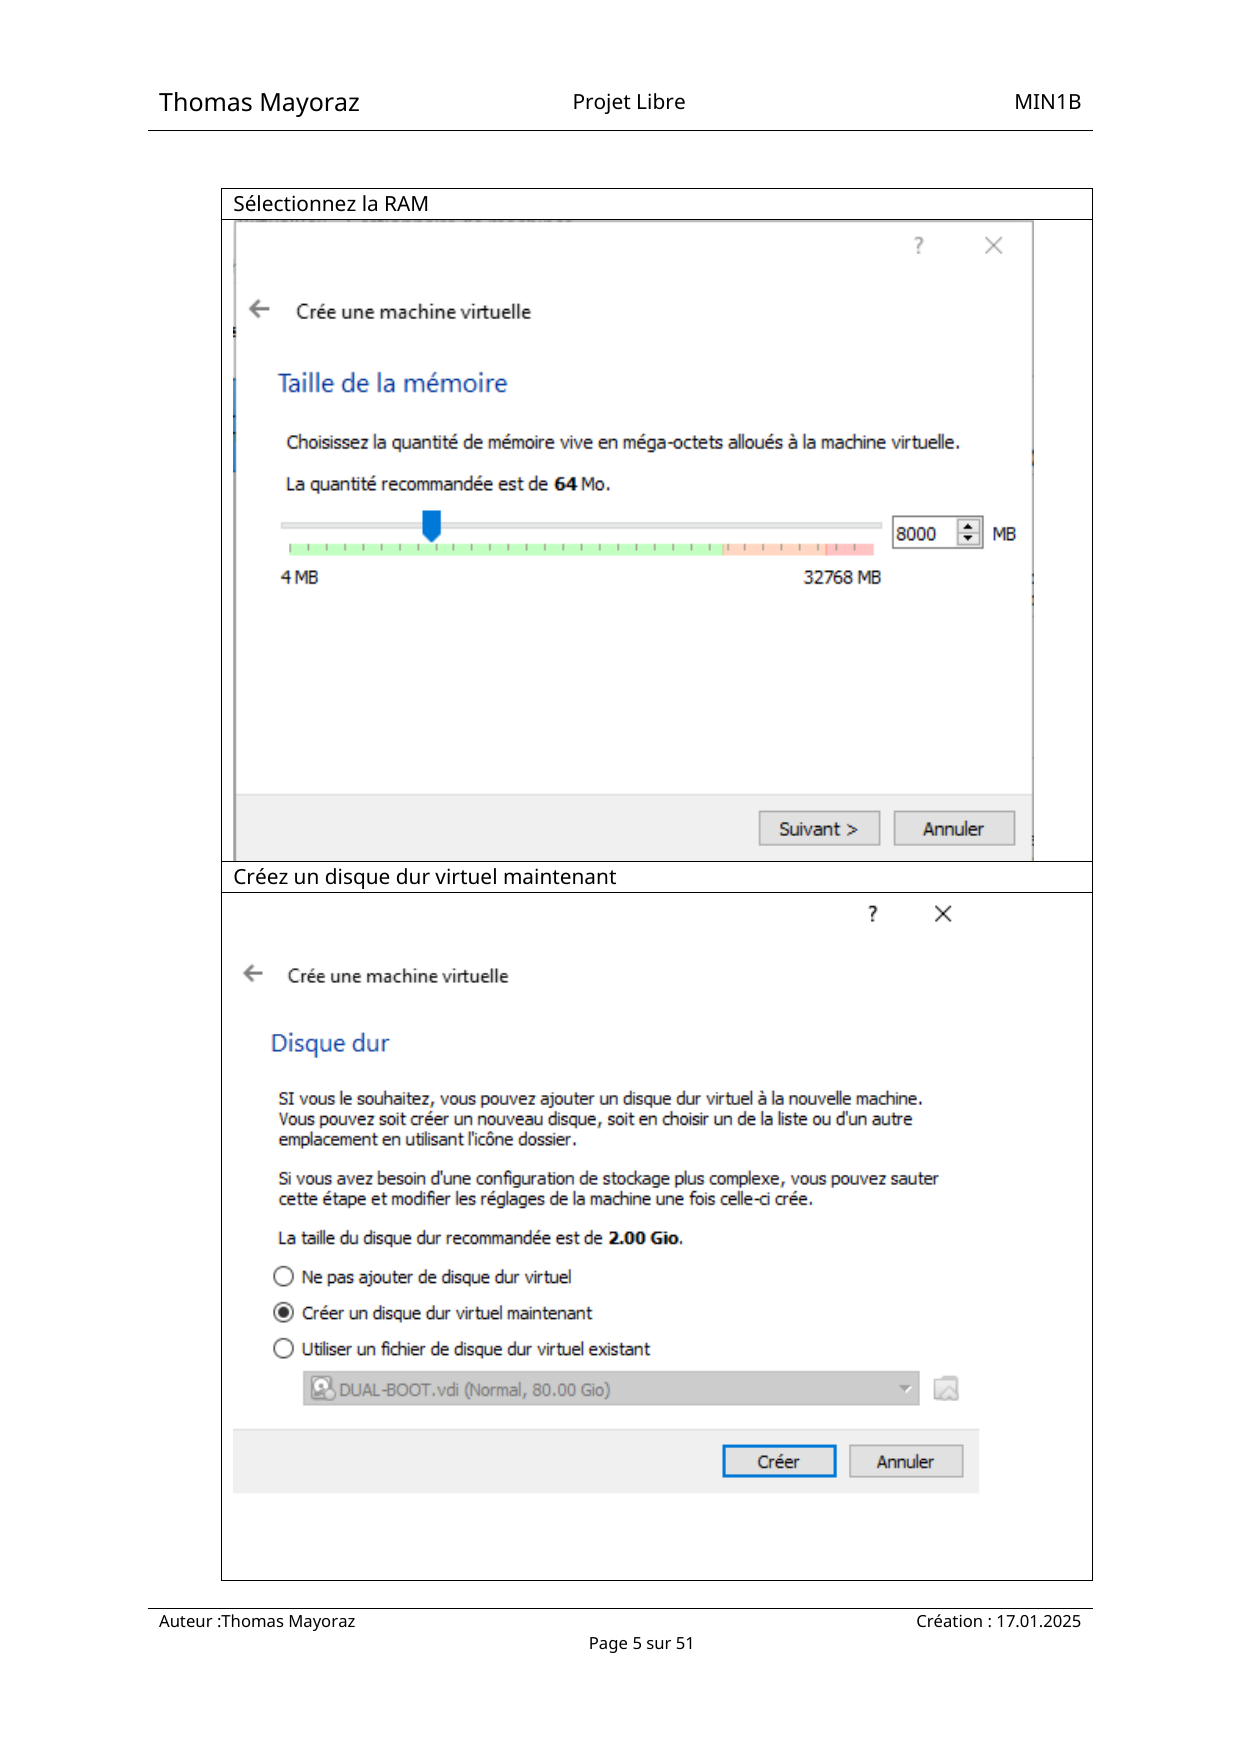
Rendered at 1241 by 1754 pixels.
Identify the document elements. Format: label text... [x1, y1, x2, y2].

table_cell Créez un disque dur virtuel maintenant [222, 862, 1092, 892]
picture [233, 220, 1034, 861]
table_cell [222, 220, 233, 861]
picture [233, 893, 980, 1495]
table_header Sélectionnez la RAM [222, 189, 1092, 219]
table_cell [222, 893, 1092, 1580]
table_cell [1034, 220, 1092, 861]
